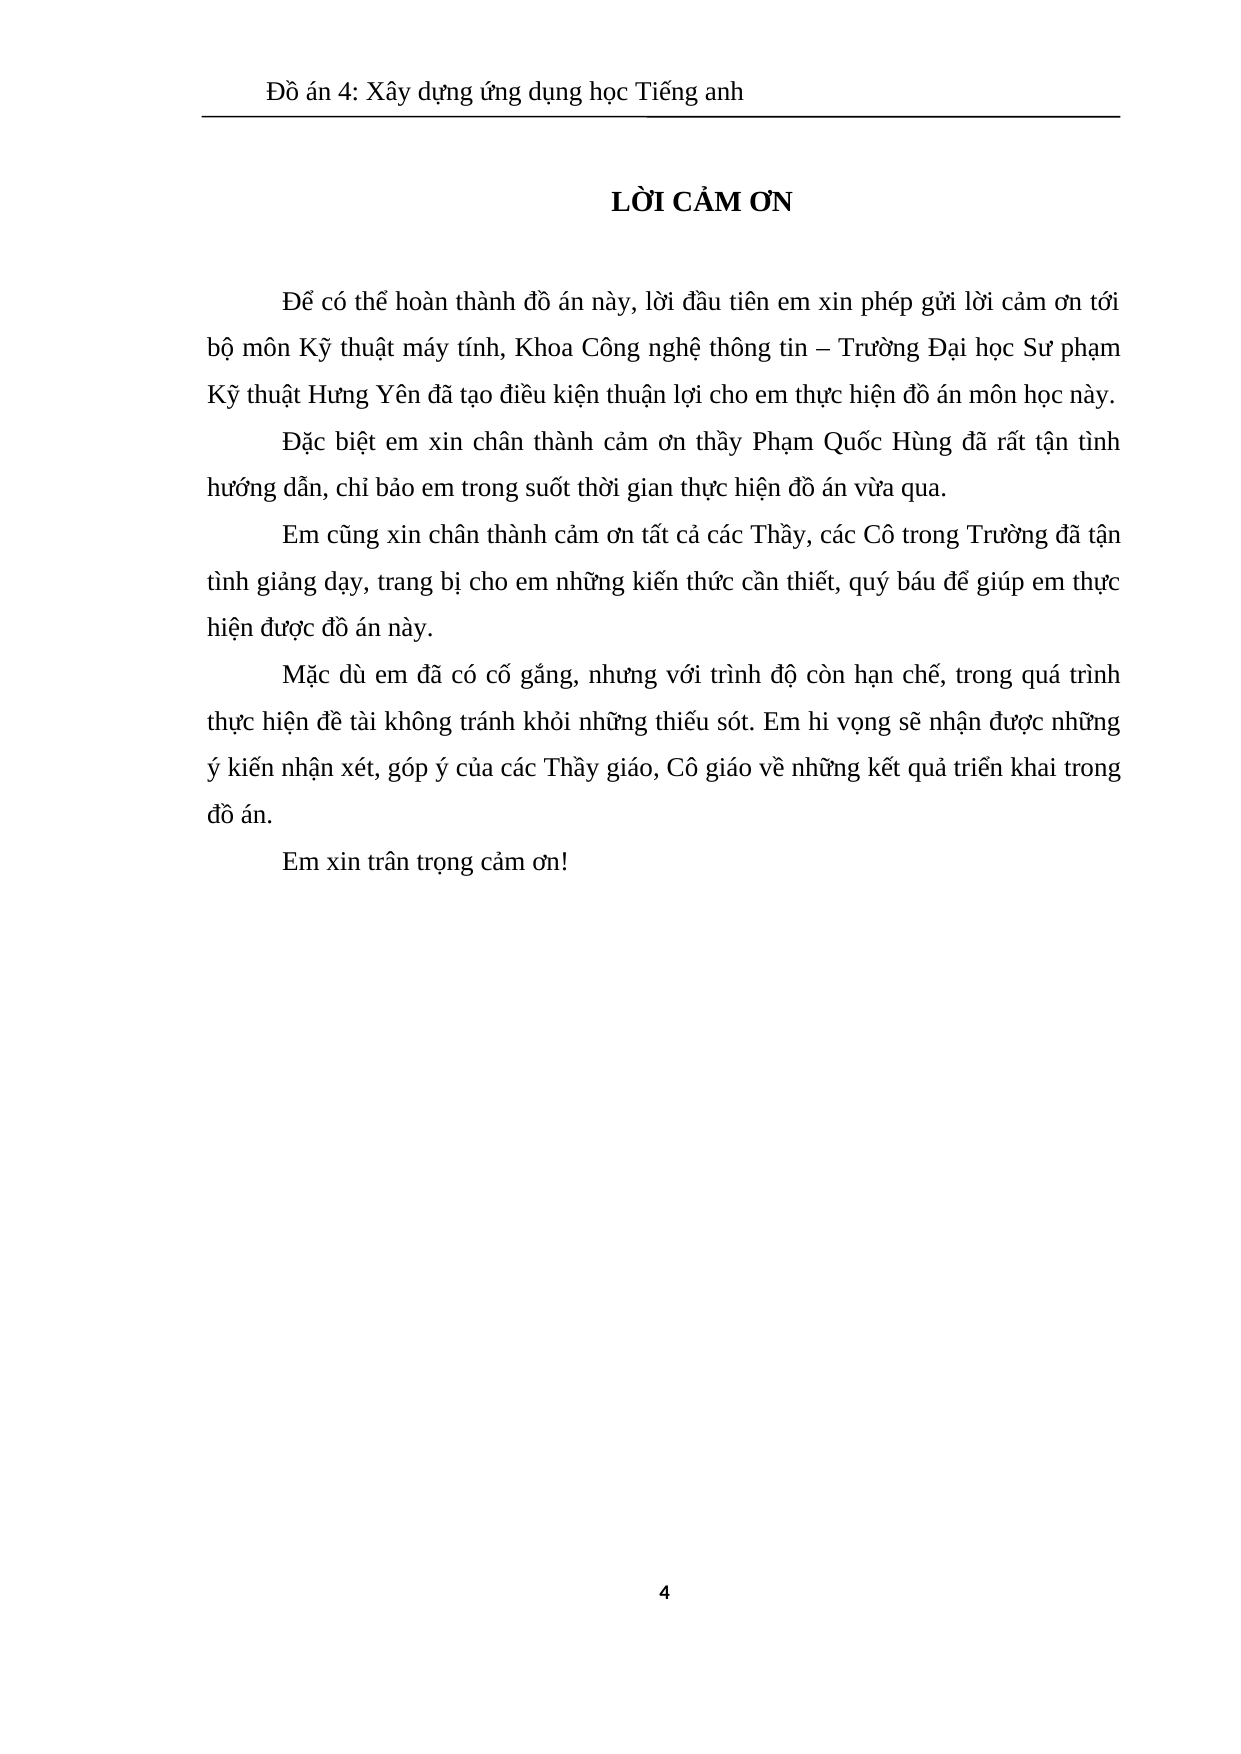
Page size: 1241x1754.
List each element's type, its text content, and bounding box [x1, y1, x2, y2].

text Để có thể hoàn thành đồ án này, lời đầu tiên em xin phép gửi lời cảm ơn tới bộ môn Kỹ thuật máy tính, Khoa Công nghệ thông tin – Trường Đại học Sư phạm Kỹ thuật Hưng Yên đã tạo điều kiện thuận lợi cho em thực hiện đồ án môn học này. [207, 285, 1122, 409]
text LỜI CẢM ƠN [207, 184, 1122, 218]
text Đặc biệt em xin chân thành cảm ơn thầy Phạm Quốc Hùng đã rất tận tình hướng dẫn, chỉ bảo em trong suốt thời gian thực hiện đồ án vừa qua. [207, 425, 1122, 503]
text Mặc dù em đã có cố gắng, nhưng với trình độ còn hạn chế, trong quá trình thực hiện đề tài không tránh khỏi những thiếu sót. Em hi vọng sẽ nhận được những ý kiến nhận xét, góp ý của các Thầy giáo, Cô giáo về những kết quả triển khai trong đồ án. [207, 658, 1122, 829]
text Em xin trân trọng cảm ơn! [207, 845, 1122, 876]
text Em cũng xin chân thành cảm ơn tất cả các Thầy, các Cô trong Trường đã tận tình giảng dạy, trang bị cho em những kiến thức cần thiết, quý báu để giúp em thực hiện được đồ án này. [207, 518, 1122, 643]
